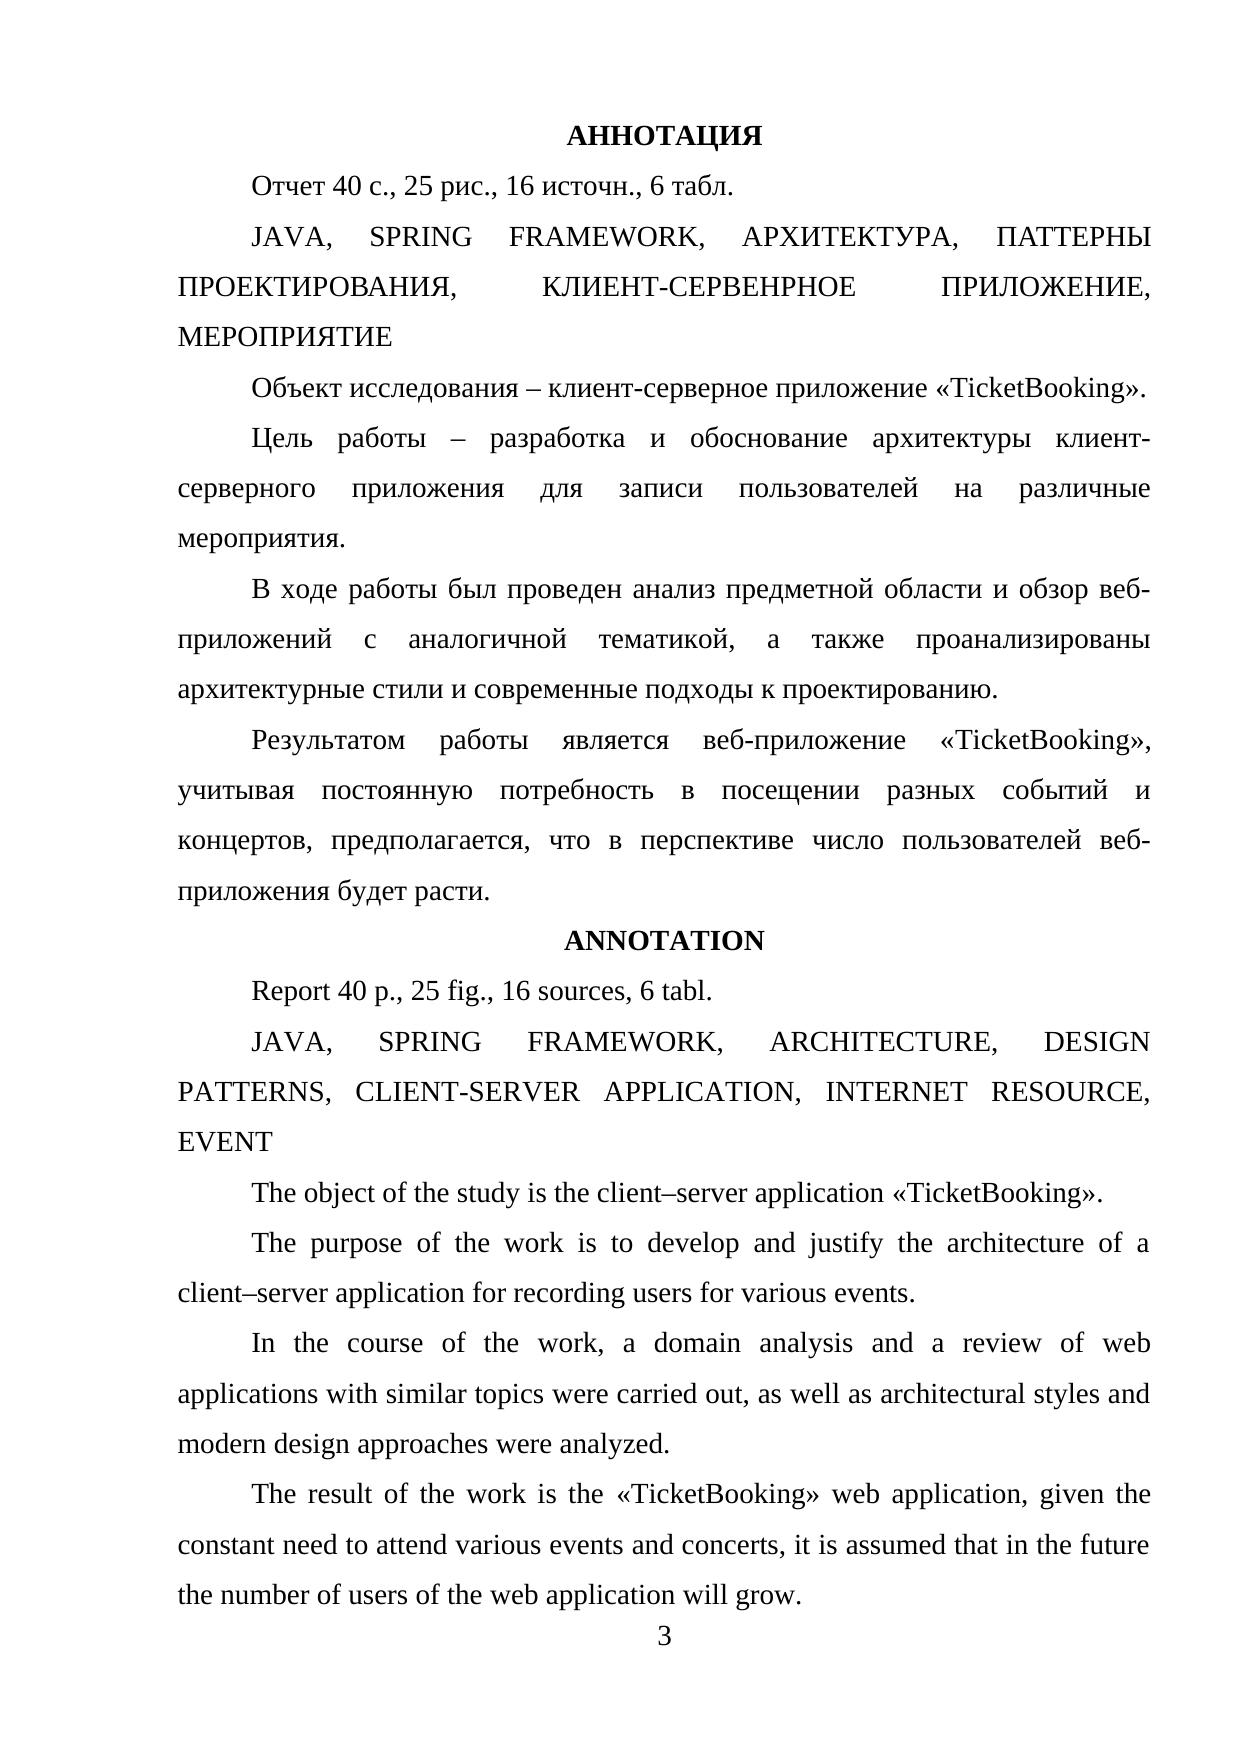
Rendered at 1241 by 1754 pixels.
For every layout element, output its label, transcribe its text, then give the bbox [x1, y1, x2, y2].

text JAVA, SPRING FRAMEWORK, ARCHITECTURE, DESIGN PATTERNS, CLIENT-SERVER APPLICATION, INTERNET RESOURCE, EVENT [177, 1024, 1152, 1158]
text Объект исследования – клиент-серверное приложение «TicketBooking». [177, 370, 1152, 403]
text Report 40 p., 25 fig., 16 sources, 6 tabl. [177, 973, 1152, 1007]
text Результатом работы является веб-приложение «TicketBooking», учитывая постоянную потребность в посещении разных событий и концертов, предполагается, что в перспективе число пользователей веб-приложения будет расти. [177, 722, 1152, 906]
text ANNOTATION [177, 923, 1152, 957]
text АННОТАЦИЯ [177, 118, 1152, 152]
text JAVA, SPRING FRAMEWORK, АРХИТЕКТУРА, ПАТТЕРНЫ ПРОЕКТИРОВАНИЯ, КЛИЕНТ-СЕРВЕНРНОЕ ПРИЛОЖЕНИЕ, МЕРОПРИЯТИЕ [177, 219, 1152, 353]
text The purpose of the work is to develop and justify the architecture of a client–server application for recording users for various events. [177, 1225, 1152, 1309]
text The result of the work is the «TicketBooking» web application, given the constant need to attend various events and concerts, it is assumed that in the future the number of users of the web application will grow. [177, 1477, 1152, 1611]
text В ходе работы был проведен анализ предметной области и обзор веб-приложений с аналогичной тематикой, а также проанализированы архитектурные стили и современные подходы к проектированию. [177, 571, 1152, 705]
text Отчет 40 с., 25 рис., 16 источн., 6 табл. [177, 168, 1152, 202]
text The object of the study is the client–server application «TicketBooking». [177, 1175, 1152, 1208]
text In the course of the work, a domain analysis and a review of web applications with similar topics were carried out, as well as architectural styles and modern design approaches were analyzed. [177, 1326, 1152, 1460]
text Цель работы – разработка и обоснование архитектуры клиент-серверного приложения для записи пользователей на различные мероприятия. [177, 420, 1152, 554]
